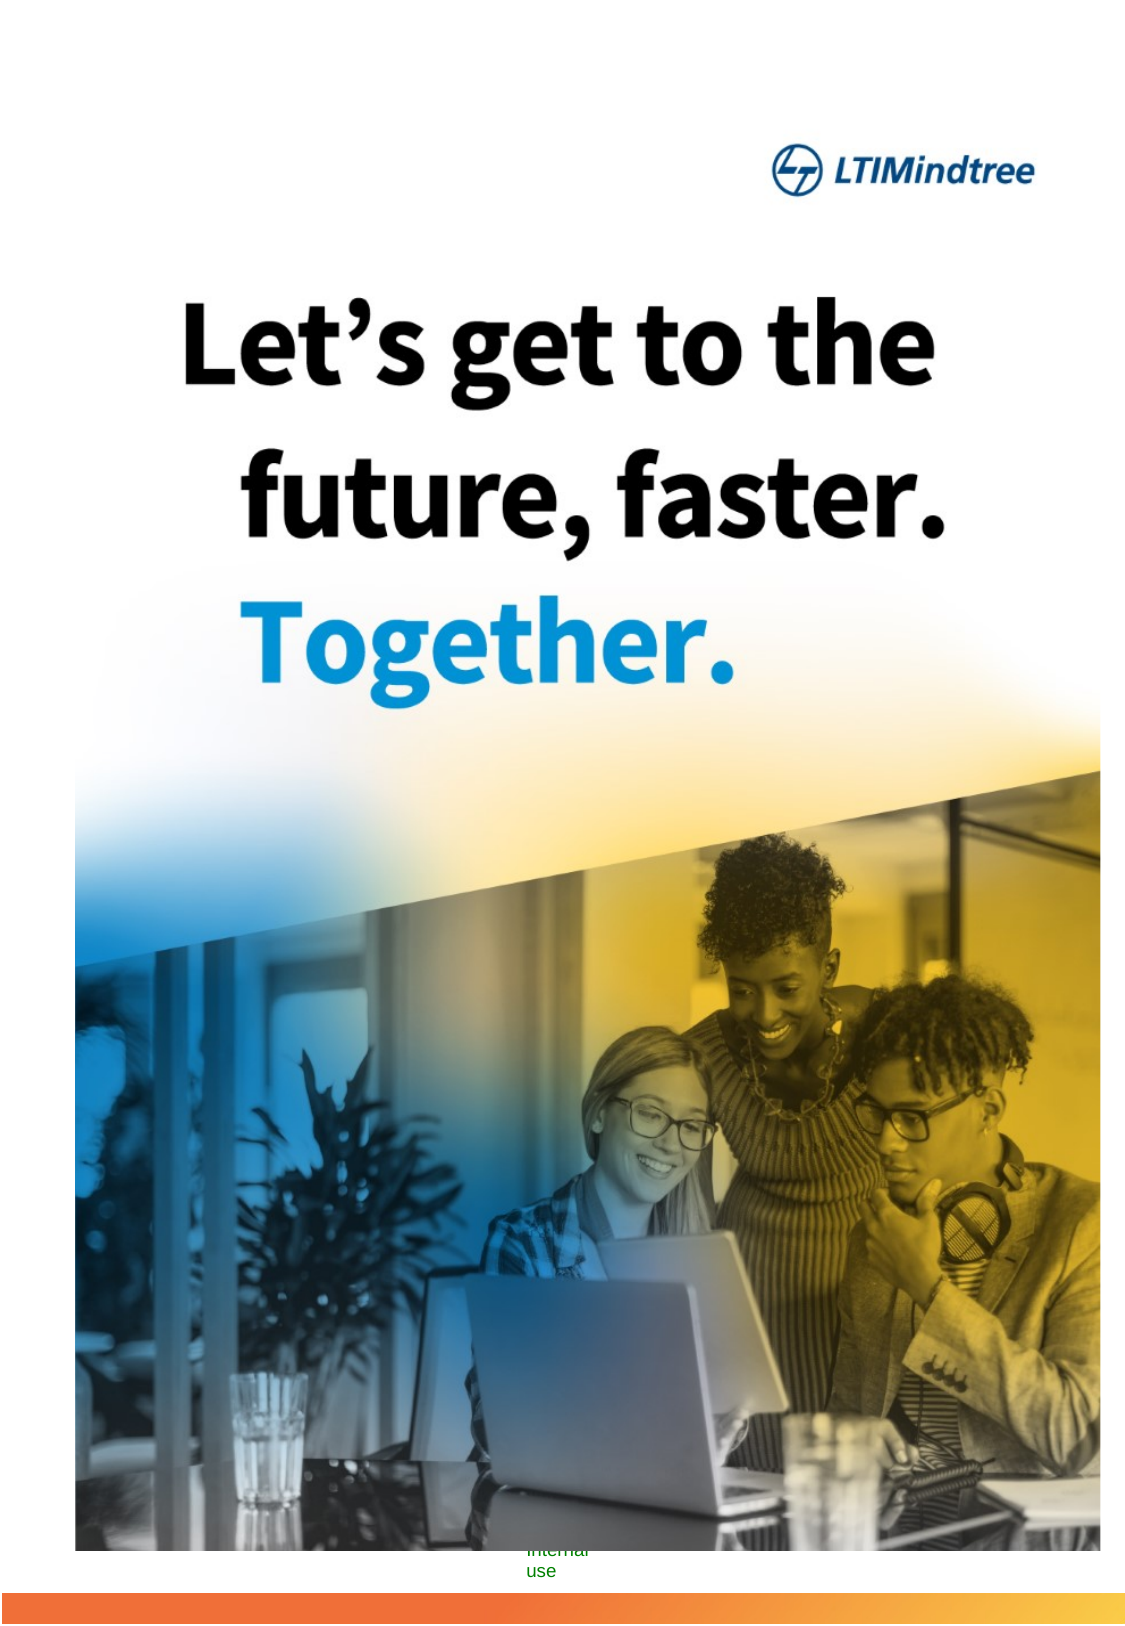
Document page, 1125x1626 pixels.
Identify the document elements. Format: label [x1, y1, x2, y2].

picture [75, 75, 1101, 1551]
picture [2, 1593, 1125, 1624]
picture [75, 1046, 81, 1054]
